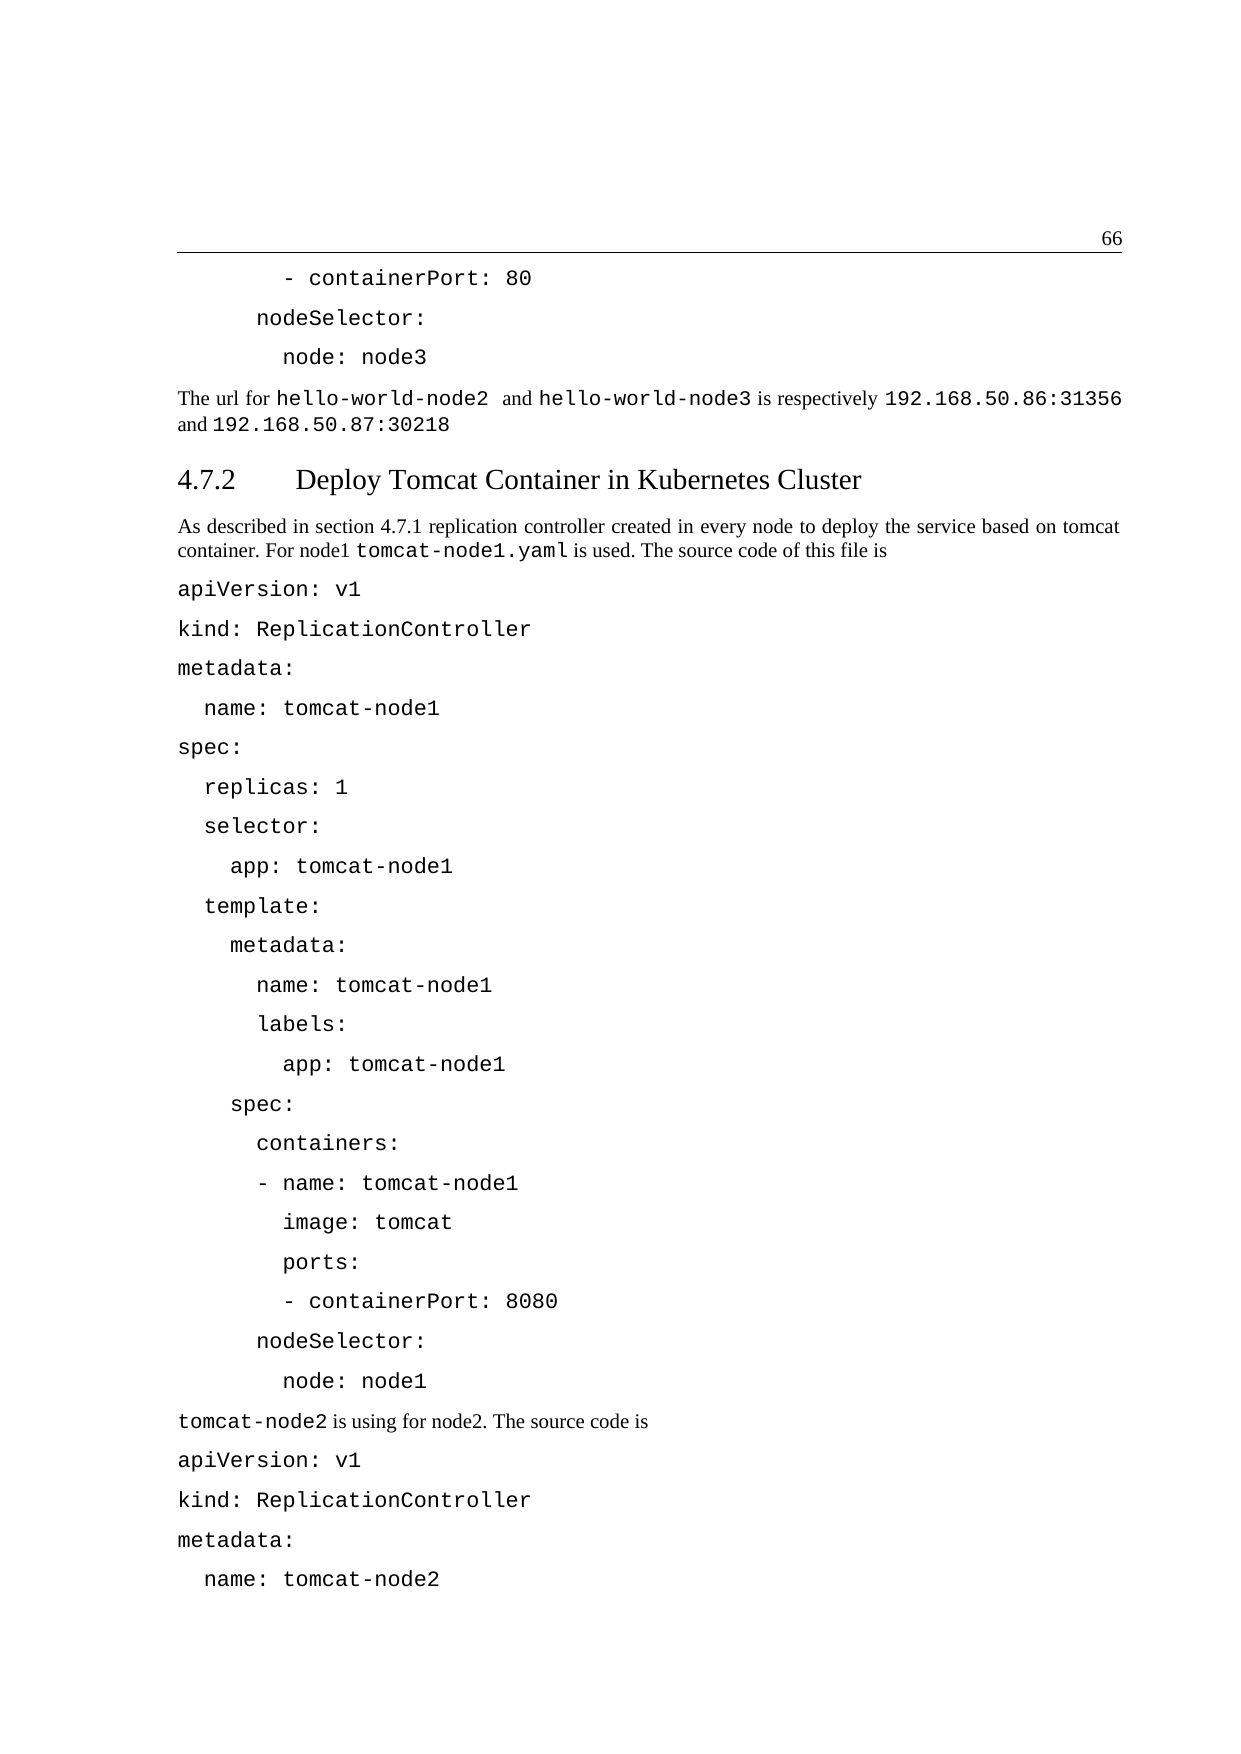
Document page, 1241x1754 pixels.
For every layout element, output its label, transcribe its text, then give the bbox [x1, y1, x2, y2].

text node: node3 [177, 346, 1122, 371]
text spec: [177, 736, 1122, 761]
text kind: ReplicationController [177, 617, 1122, 642]
text kind: ReplicationController [177, 1489, 1122, 1514]
text ports: [177, 1251, 1122, 1276]
text nodeSelector: [177, 307, 1122, 332]
text nodeSelector: [177, 1330, 1122, 1355]
text node: node1 [177, 1369, 1122, 1394]
text labels: [177, 1013, 1122, 1038]
text - containerPort: 8080 [177, 1290, 1122, 1315]
text name: tomcat-node1 [177, 697, 1122, 722]
text metadata: [177, 657, 1122, 682]
text tomcat-node2 is using for node2. The source code is [177, 1409, 1122, 1435]
text apiVersion: v1 [177, 1449, 1122, 1474]
text containers: [177, 1132, 1122, 1157]
text app: tomcat-node1 [177, 1053, 1122, 1078]
text metadata: [177, 1529, 1122, 1554]
text replicas: 1 [177, 776, 1122, 801]
text apiVersion: v1 [177, 578, 1122, 603]
text - name: tomcat-node1 [177, 1172, 1122, 1197]
text app: tomcat-node1 [177, 855, 1122, 880]
text name: tomcat-node2 [177, 1568, 1122, 1593]
text metadata: [177, 934, 1122, 959]
text template: [177, 894, 1122, 919]
text name: tomcat-node1 [177, 974, 1122, 999]
subtitle Deploy Tomcat Container in Kubernetes Cluster [177, 462, 1122, 496]
text selector: [177, 815, 1122, 840]
text As described in section 4.7.1 replication controller created in every node to deploy the service based on tomcat container. For node1 tomcat-node1.yaml is used. The source code of this file is [177, 513, 1122, 563]
text spec: [177, 1092, 1122, 1117]
text image: tomcat [177, 1211, 1122, 1236]
text - containerPort: 80 [177, 267, 1122, 292]
text The url for hello-world-node2 and hello-world-node3 is respectively 192.168.50.86:31356 and 192.168.50.87:30218 [177, 386, 1122, 437]
